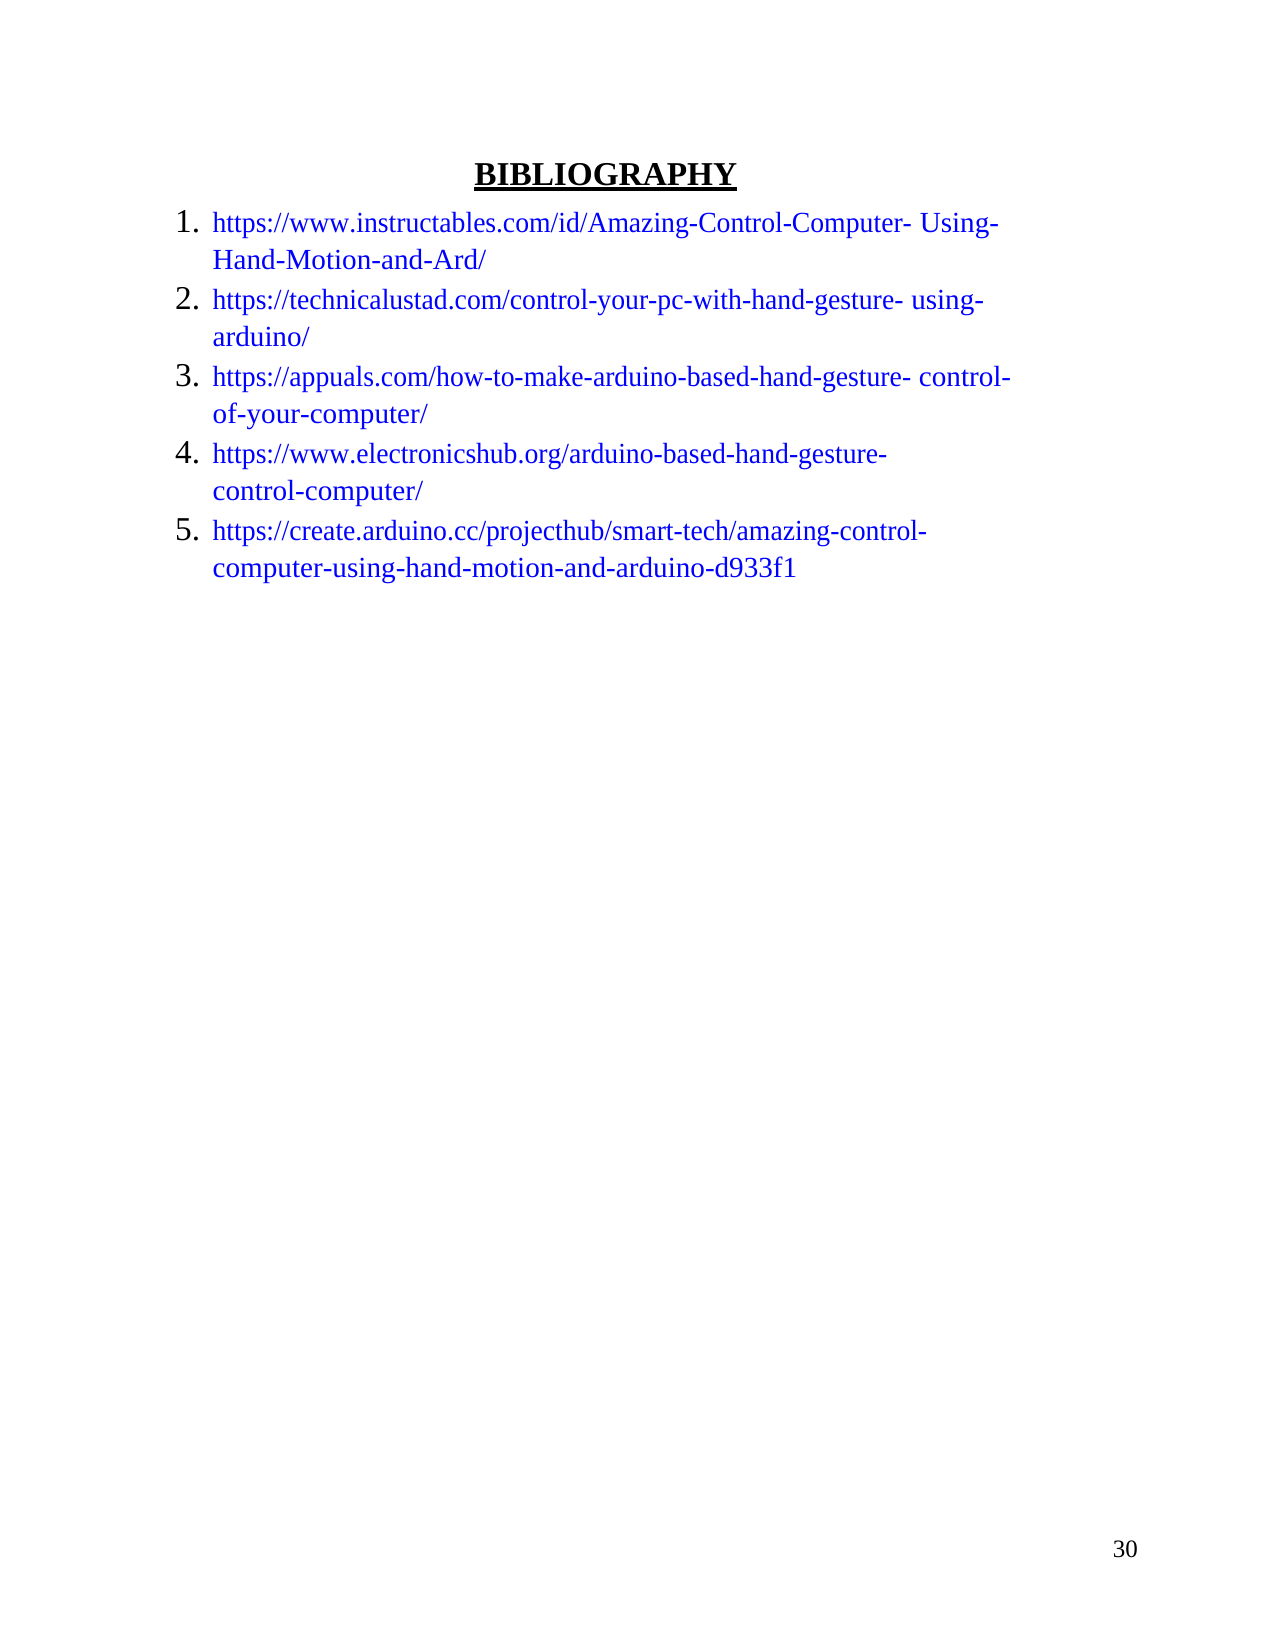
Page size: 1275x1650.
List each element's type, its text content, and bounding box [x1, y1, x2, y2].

list https://appuals.com/how-to-make-arduino-based-hand-gesture- control-of-your-computer/ [175, 356, 1015, 430]
list https://www.instructables.com/id/Amazing-Control-Computer- Using-Hand-Motion-and-Ard/ [175, 201, 1016, 276]
list https://create.arduino.cc/projecthub/smart-tech/amazing-control- computer-using-hand-motion-and-arduino-d933f1 [175, 510, 1034, 584]
subtitle BIBLIOGRAPHY [125, 154, 1086, 192]
list https://www.electronicshub.org/arduino-based-hand-gesture- control-computer/ [175, 433, 986, 507]
list https://technicalustad.com/control-your-pc-with-hand-gesture- using-arduino/ [175, 278, 1005, 353]
